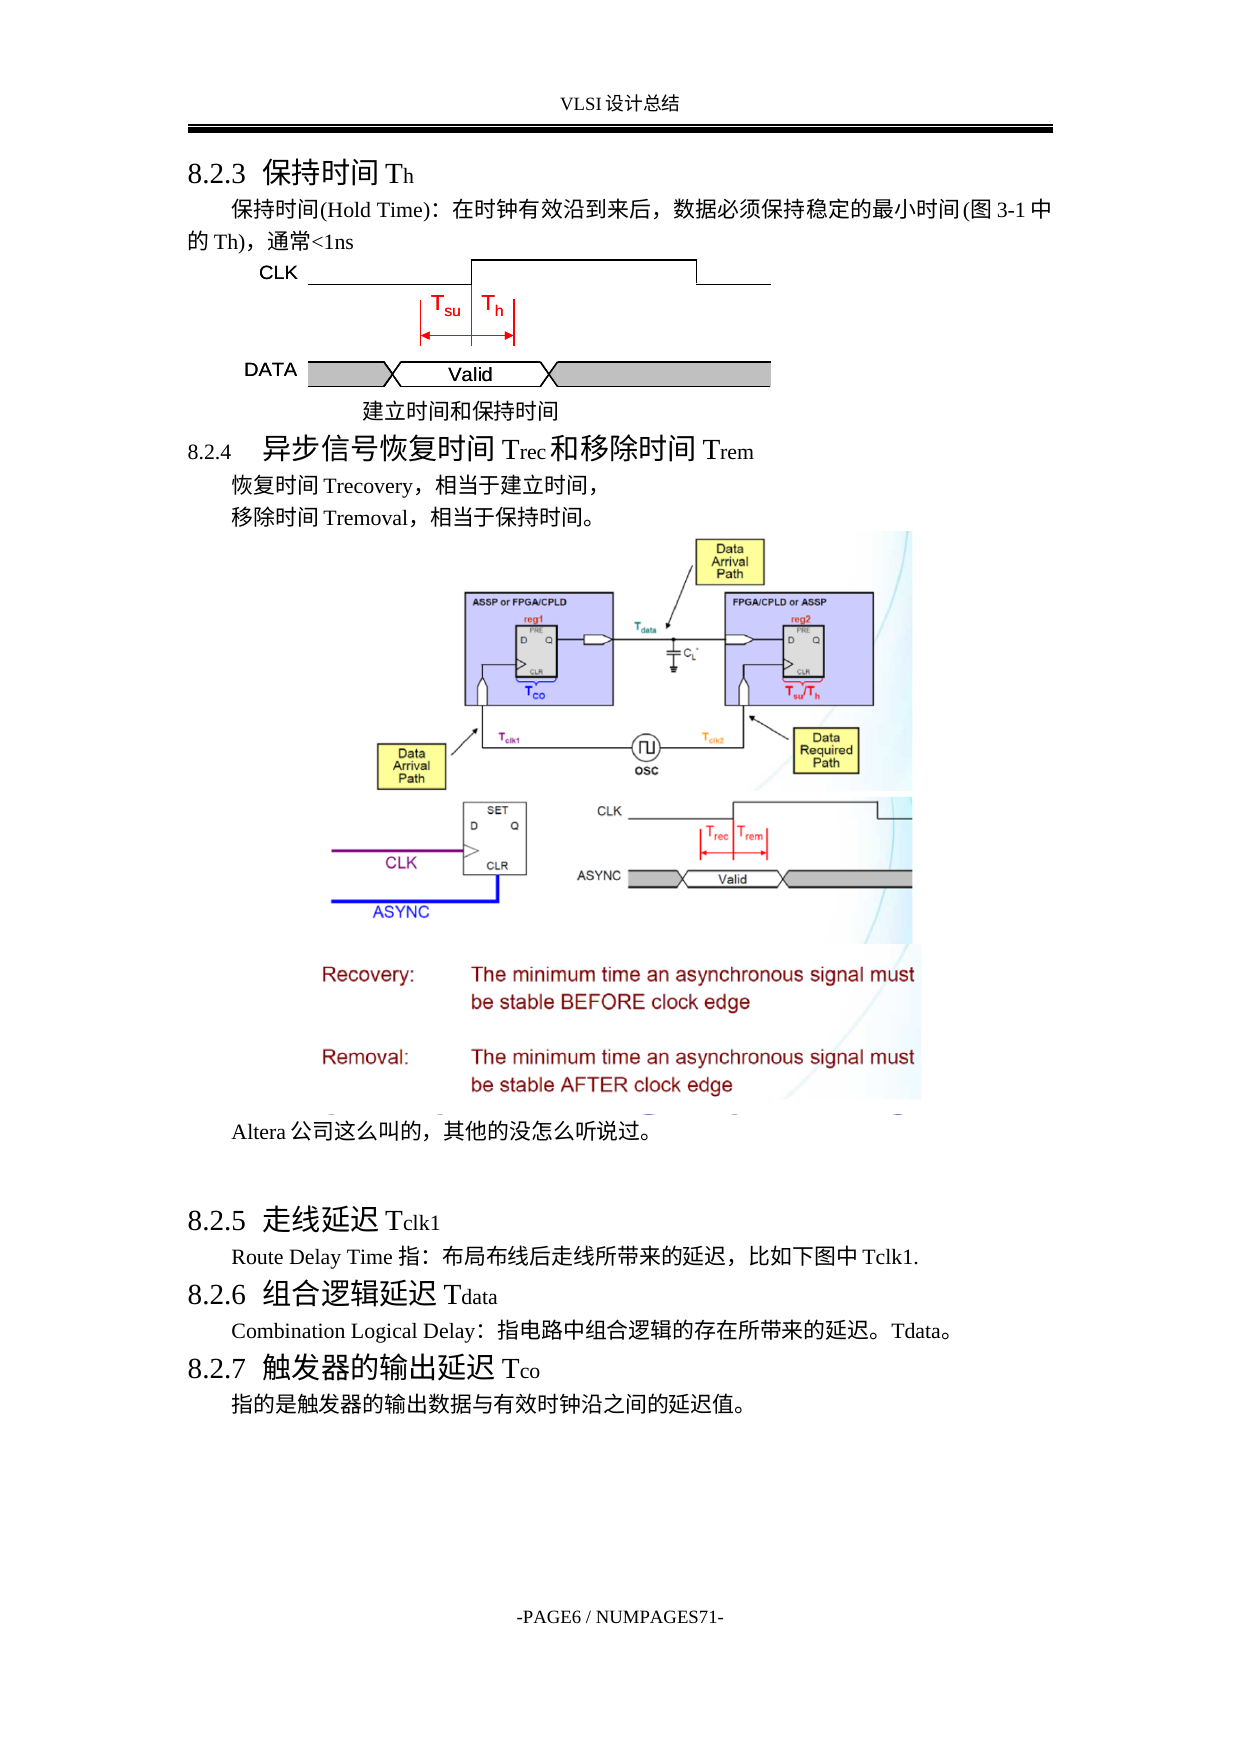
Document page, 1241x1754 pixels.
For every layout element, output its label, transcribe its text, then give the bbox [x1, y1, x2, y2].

text 指的是触发器的输出数据与有效时钟沿之间的延迟值。 [187, 1387, 1053, 1418]
text Altera公司这么叫的，其他的没怎么听说过。 [187, 1114, 1053, 1146]
text 建立时间和保持时间 [187, 394, 1053, 426]
text Combination Logical Delay：指电路中组合逻辑的存在所带来的延迟。Tdata。 [187, 1313, 1053, 1344]
subtitle 组合逻辑延迟Tdata [187, 1270, 1053, 1313]
text Route Delay Time 指：布局布线后走线所带来的延迟，比如下图中Tclk1. [187, 1239, 1053, 1270]
picture [318, 531, 922, 1115]
subtitle 异步信号恢复时间Trec和移除时间Trem [187, 426, 1053, 468]
text 移除时间Tremoval，相当于保持时间。 [187, 500, 1053, 532]
text 保持时间(Hold Time)：在时钟有效沿到来后，数据必须保持稳定的最小时间(图3-1中的Th)，通常<1ns [187, 192, 1053, 256]
text 恢复时间Trecovery，相当于建立时间， [187, 468, 1053, 500]
subtitle 保持时间Th [187, 150, 1053, 192]
subtitle 走线延迟Tclk1 [187, 1196, 1053, 1239]
subtitle 触发器的输出延迟Tco [187, 1344, 1053, 1387]
